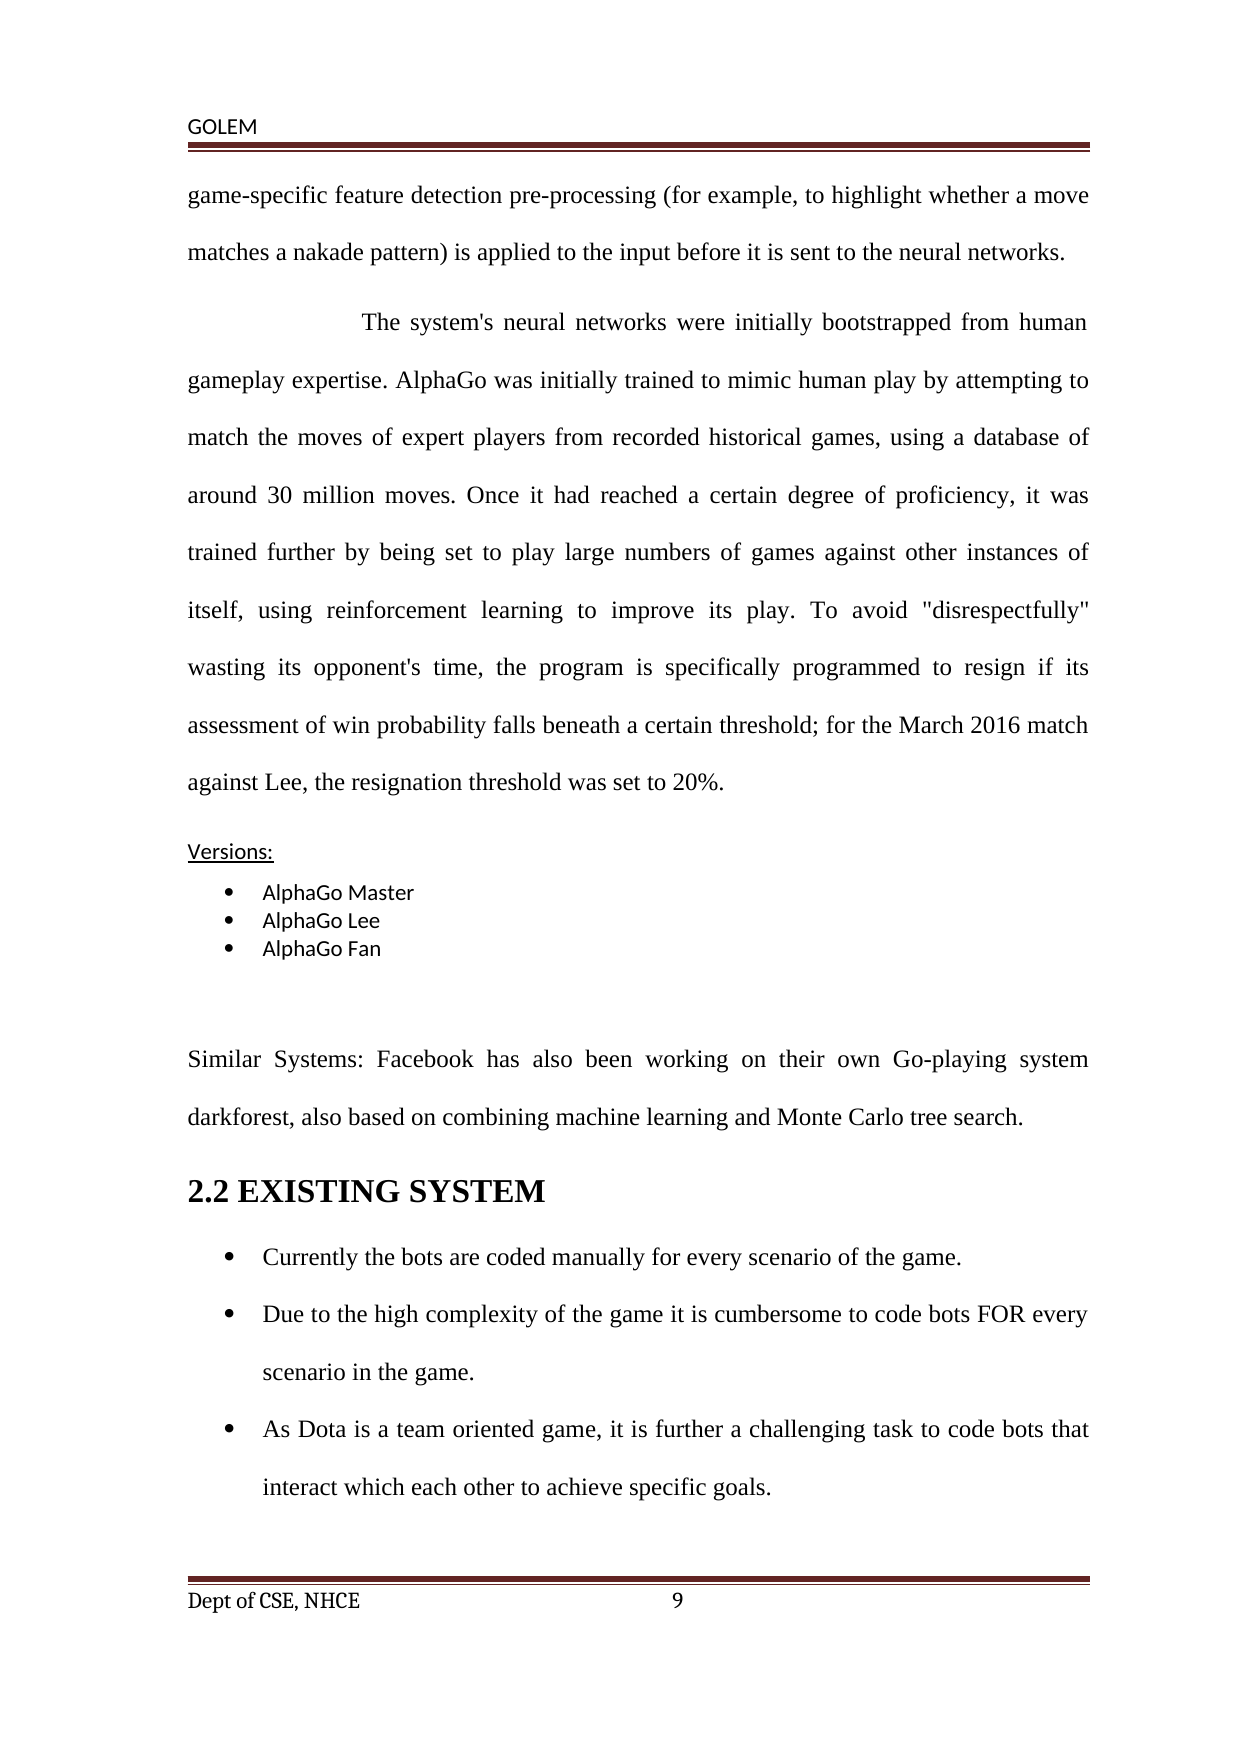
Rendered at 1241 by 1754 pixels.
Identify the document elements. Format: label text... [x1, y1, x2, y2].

text The system's neural networks were initially bootstrapped from human gameplay expertise. AlphaGo was initially trained to mimic human play by attempting to match the moves of expert players from recorded historical games, using a database of around 30 million moves. Once it had reached a certain degree of proficiency, it was trained further by being set to play large numbers of games against other instances of itself, using reinforcement learning to improve its play. To avoid "disrespectfully" wasting its opponent's time, the program is specifically programmed to resign if its assessment of win probability falls beneath a certain threshold; for the March 2016 match against Lee, the resignation threshold was set to 20%. [187, 307, 1090, 796]
list AlphaGo Fan [225, 934, 1090, 962]
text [187, 180, 1090, 266]
text 2.2 EXISTING SYSTEM [187, 1172, 1090, 1210]
list Currently the bots are coded manually for every scenario of the game. [225, 1242, 1090, 1271]
list AlphaGo Lee [225, 906, 1090, 934]
list AlphaGo Master [225, 878, 1090, 906]
list Due to the high complexity of the game it is cumbersome to code bots FOR every scenario in the game. [225, 1299, 1090, 1386]
list As Dota is a team oriented game, it is further a challenging task to code bots that interact which each other to achieve specific goals. [225, 1414, 1090, 1501]
text Versions: [187, 837, 1090, 865]
text Similar Systems: Facebook has also been working on their own Go-playing system darkforest, also based on combining machine learning and Monte Carlo tree search. [187, 1044, 1090, 1131]
